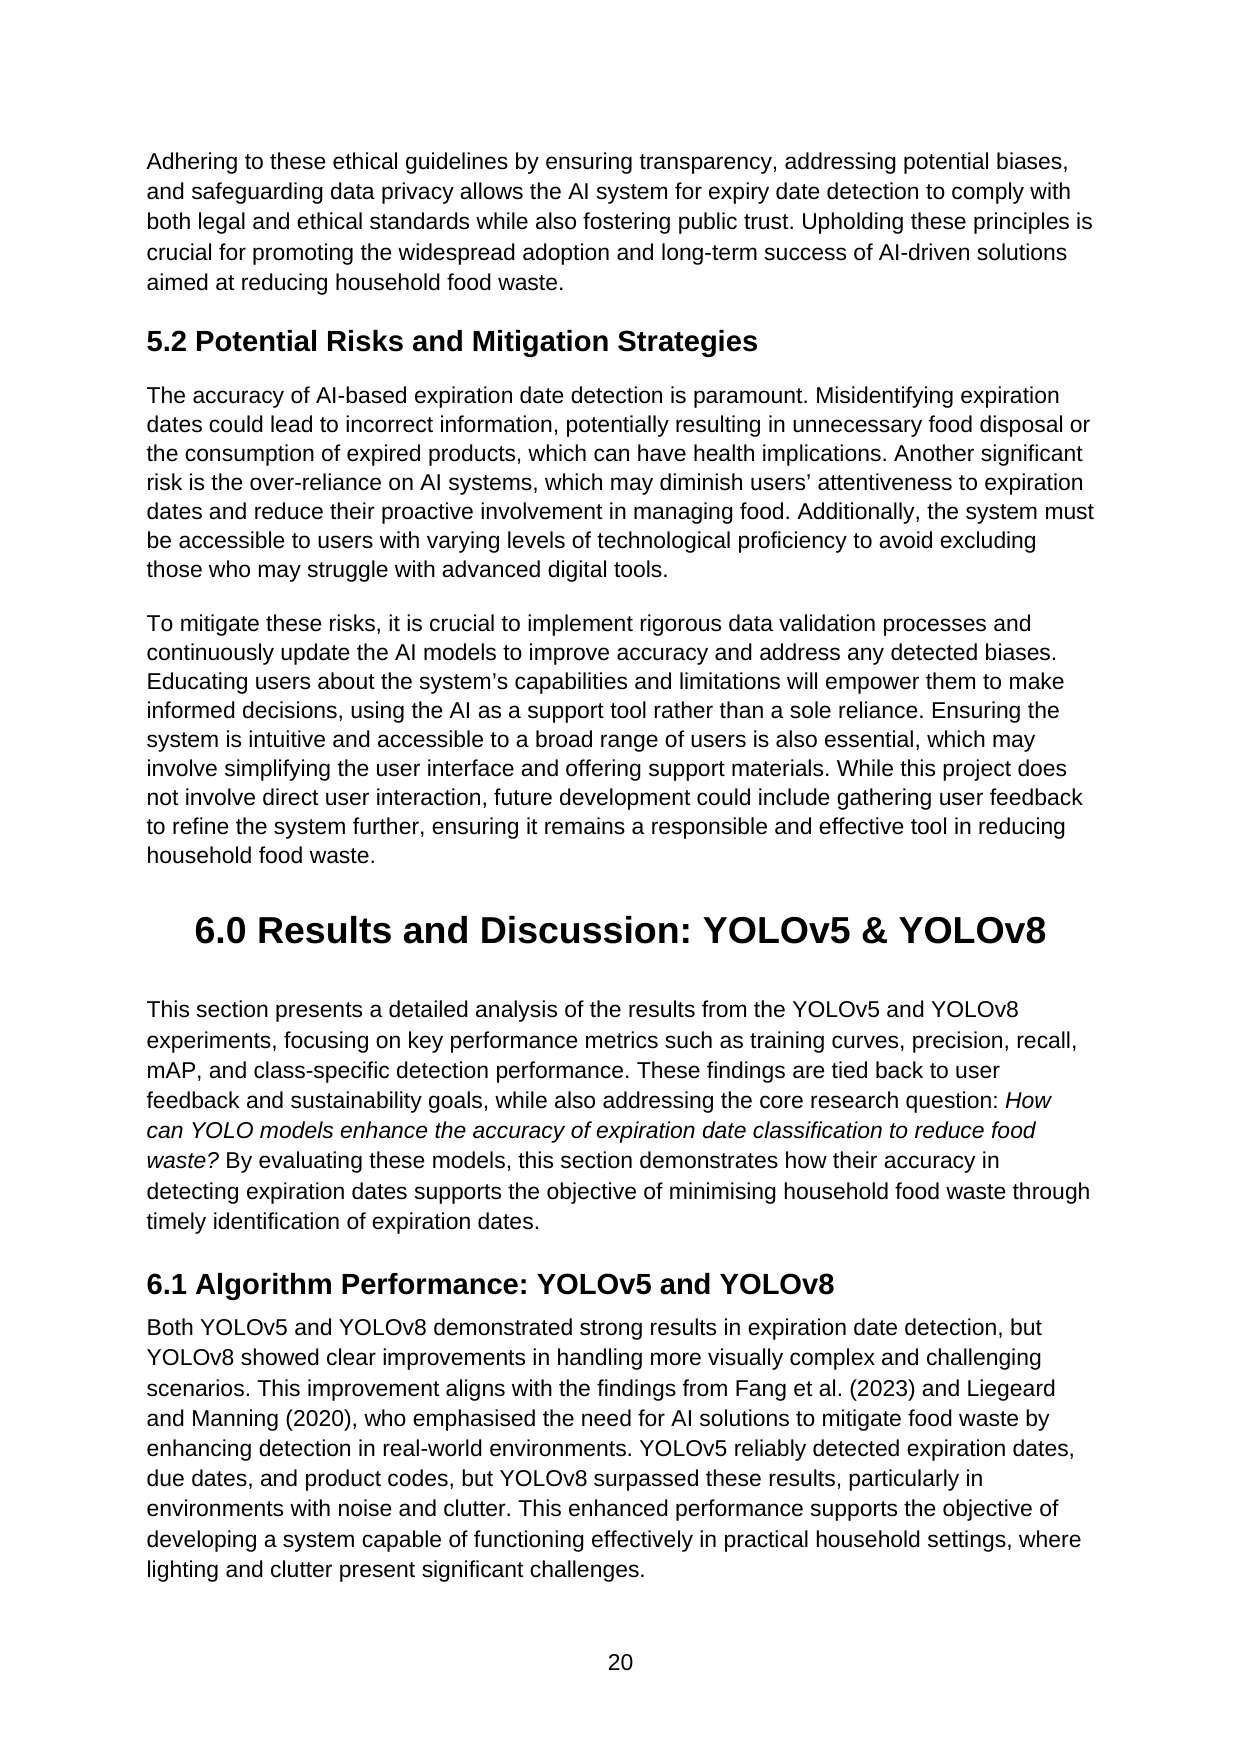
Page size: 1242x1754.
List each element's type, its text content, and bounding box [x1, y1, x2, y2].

text This section presents a detailed analysis of the results from the YOLOv5 and YOLOv8 experiments, focusing on key performance metrics such as training curves, precision, recall, mAP, and class-specific detection performance. These findings are tied back to user feedback and sustainability goals, while also addressing the core research question: How can YOLO models enhance the accuracy of expiration date classification to reduce food waste? By evaluating these models, this section demonstrates how their accuracy in detecting expiration dates supports the objective of minimising household food waste through timely identification of expiration dates. [146, 996, 1094, 1234]
text Adhering to these ethical guidelines by ensuring transparency, addressing potential biases, and safeguarding data privacy allows the AI system for expiry date detection to comply with both legal and ethical standards while also fostering public trust. Upholding these principles is crucial for promoting the widespread adoption and long-term success of AI-driven solutions aimed at reducing household food waste. [146, 148, 1094, 295]
subtitle 6.0 Results and Discussion: YOLOv5 & YOLOv8 [146, 908, 1094, 951]
text To mitigate these risks, it is crucial to implement rigorous data validation processes and continuously update the AI models to improve accuracy and address any detected biases. Educating users about the system’s capabilities and limitations will empower them to make informed decisions, using the AI as a support tool rather than a sole reliance. Ensuring the system is intuitive and accessible to a broad range of users is also essential, which may involve simplifying the user interface and offering support materials. While this project does not involve direct user interaction, future development could include gathering user feedback to refine the system further, ensuring it remains a responsible and effective tool in reducing household food waste. [146, 610, 1094, 868]
subtitle 5.2 Potential Risks and Mitigation Strategies [146, 324, 1094, 357]
text Both YOLOv5 and YOLOv8 demonstrated strong results in expiration date detection, but YOLOv8 showed clear improvements in handling more visually complex and challenging scenarios. This improvement aligns with the findings from Fang et al. (2023) and Liegeard and Manning (2020), who emphasised the need for AI solutions to mitigate food waste by enhancing detection in real-world environments. YOLOv5 reliably detected expiration dates, due dates, and product codes, but YOLOv8 surpassed these results, particularly in environments with noise and clutter. This enhanced performance supports the objective of developing a system capable of functioning effectively in practical household settings, where lighting and clutter present significant challenges. [146, 1314, 1094, 1582]
text The accuracy of AI-based expiration date detection is paramount. Misidentifying expiration dates could lead to incorrect information, potentially resulting in unnecessary food disposal or the consumption of expired products, which can have health implications. Another significant risk is the over-reliance on AI systems, which may diminish users’ attentiveness to expiration dates and reduce their proactive involvement in managing food. Additionally, the system must be accessible to users with varying levels of technological proficiency to avoid excluding those who may struggle with advanced digital tools. [146, 382, 1094, 583]
subtitle 6.1 Algorithm Performance: YOLOv5 and YOLOv8 [146, 1267, 1094, 1301]
